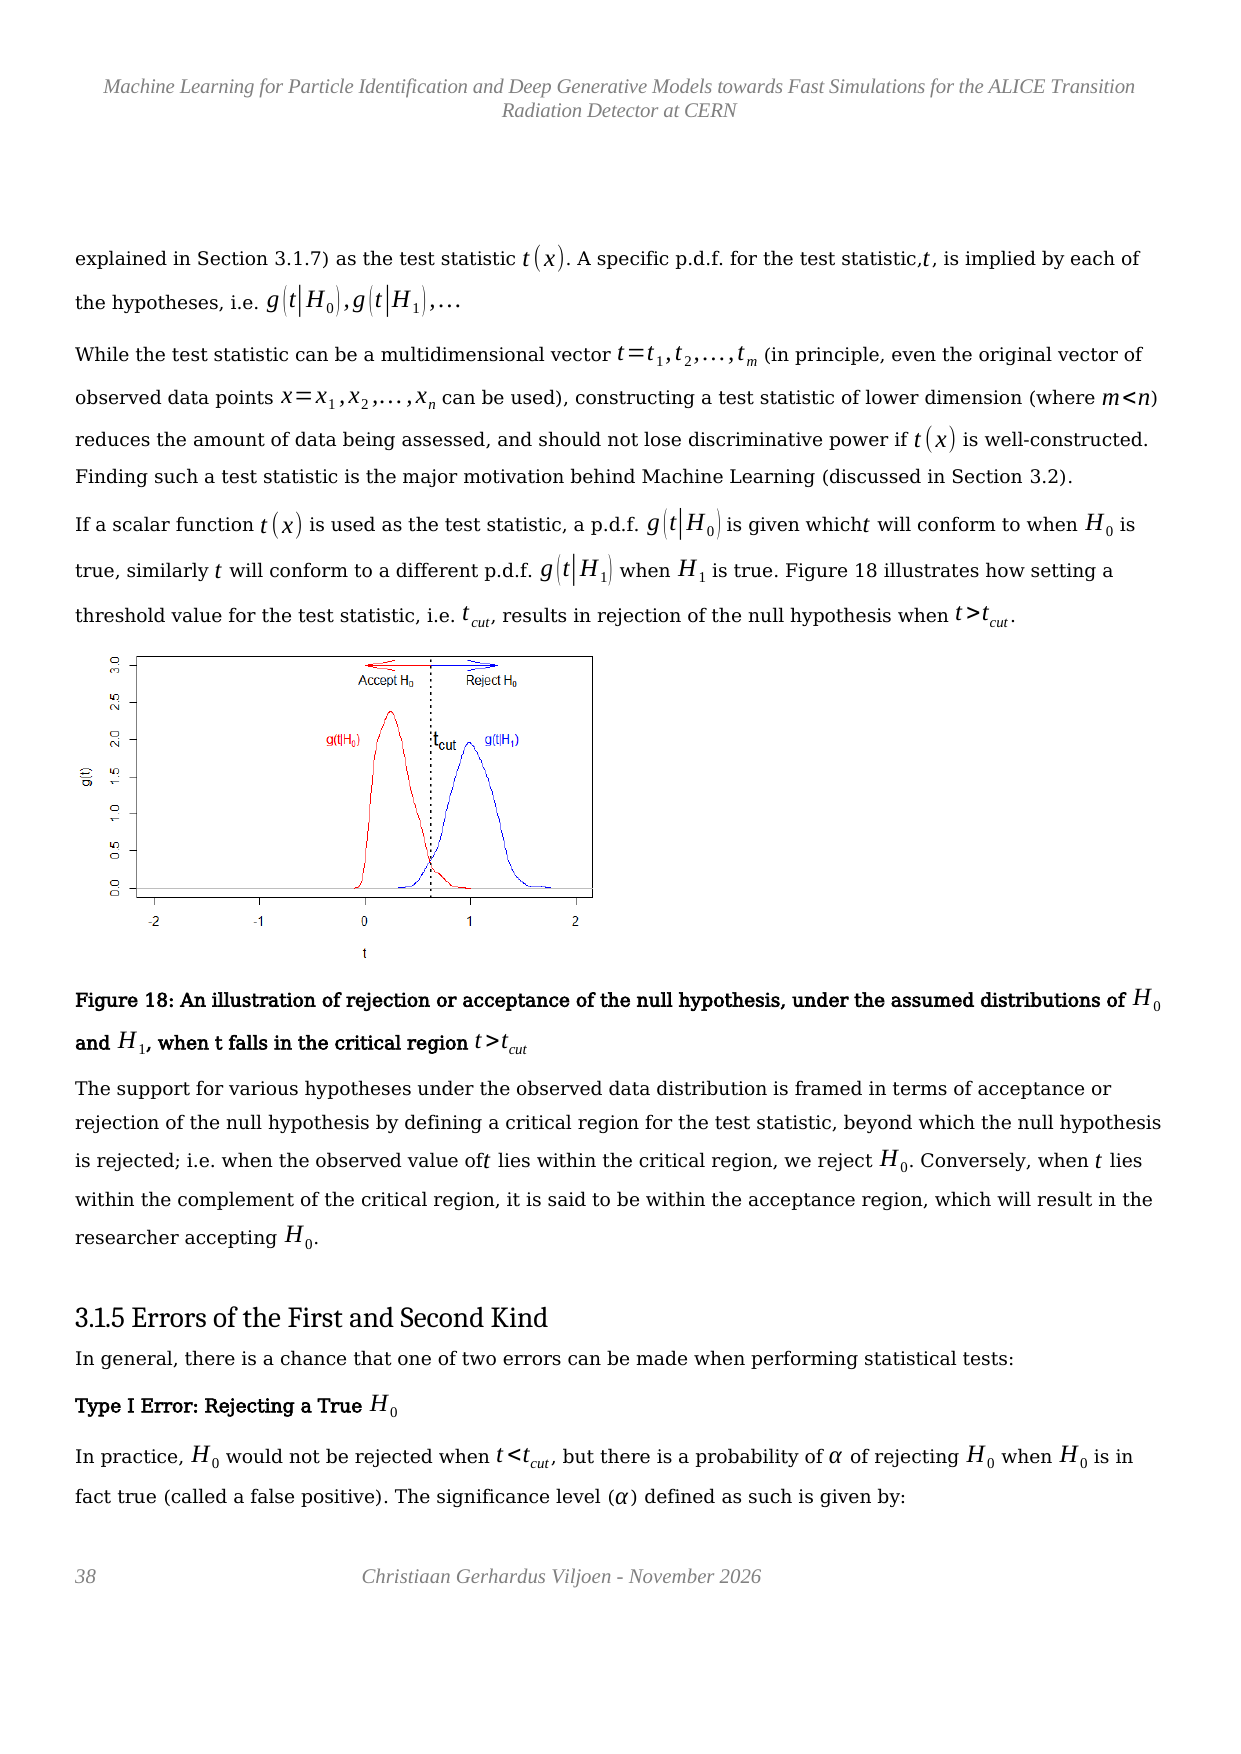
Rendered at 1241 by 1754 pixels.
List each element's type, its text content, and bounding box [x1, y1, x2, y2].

picture [75, 650, 624, 964]
text The support for various hypotheses under the observed data distribution is framed in terms of acceptance or rejection of the null hypothesis by defining a critical region for the test statistic, beyond which the null hypothesis is rejected; i.e. when the observed value of lies within the critical region, we reject . Conversely, when lies within the complement of the critical region, it is said to be within the acceptance region, which will result in the researcher accepting . [75, 1077, 1165, 1252]
text While the test statistic can be a multidimensional vector (in principle, even the original vector of observed data points can be used), constructing a test statistic of lower dimension (where ) reduces the amount of data being assessed, and should not lose discriminative power if is well-constructed. Finding such a test statistic is the major motivation behind Machine Learning (discussed in Section 3.2). [75, 339, 1165, 488]
text Type I Error: Rejecting a True [75, 1389, 1165, 1421]
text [75, 243, 1165, 319]
text In general, there is a chance that one of two errors can be made when performing statistical tests: [75, 1347, 1165, 1370]
text If a scalar function is used as the test statistic, a p.d.f. is given which will conform to when is true, similarly will conform to a different p.d.f. when is true. Figure 18 illustrates how setting a threshold value for the test statistic, i.e. , results in rejection of the null hypothesis when . [75, 507, 1165, 630]
text In practice, would not be rejected when , but there is a probability of of rejecting when is in fact true (called a false positive). The significance level () defined as such is given by: [75, 1440, 1165, 1510]
subtitle Errors of the First and Second Kind [75, 1301, 1165, 1335]
text Figure 18: An illustration of rejection or acceptance of the null hypothesis, under the assumed distributions of and , when t falls in the critical region [75, 984, 1165, 1058]
